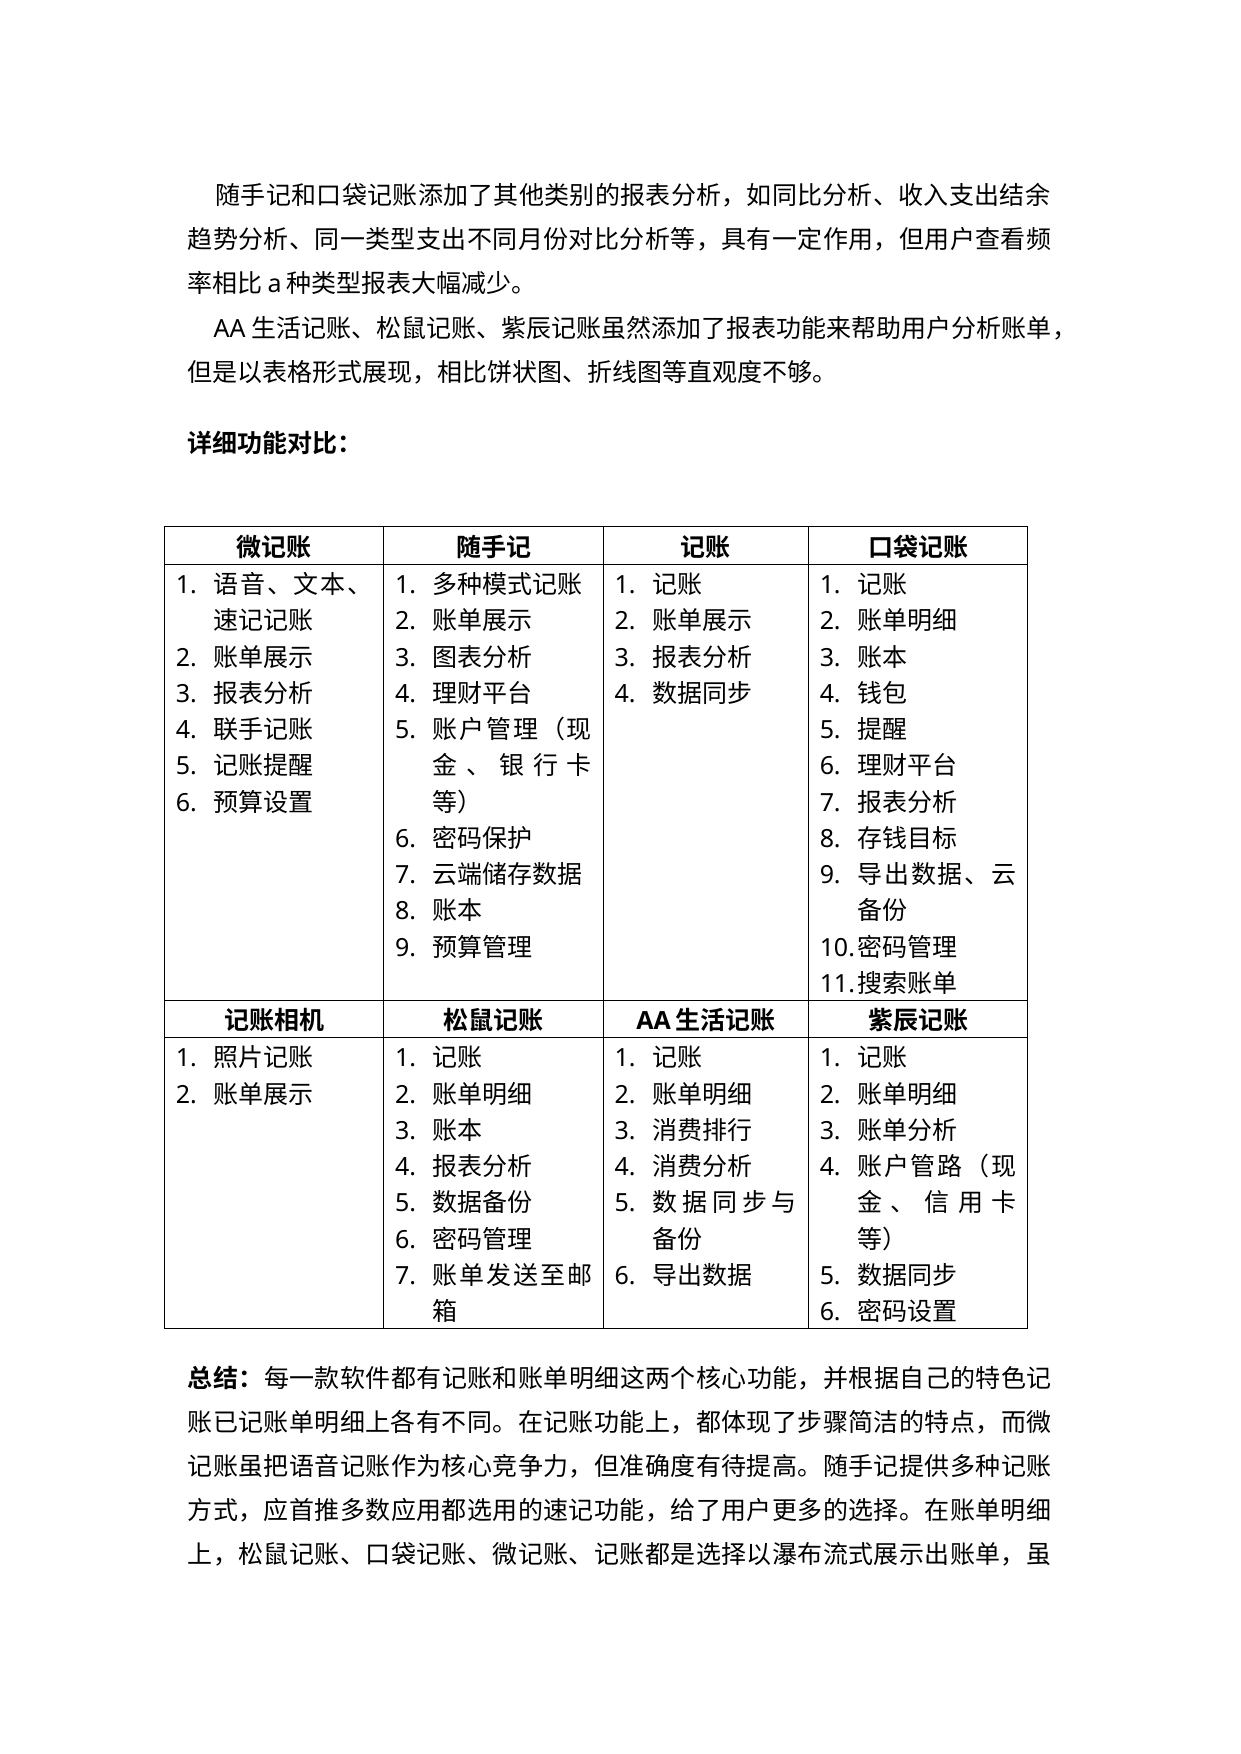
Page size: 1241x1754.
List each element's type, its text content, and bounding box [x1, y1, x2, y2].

table_cell 多种模式记账 账单展示 图表分析 理财平台 账户管理（现金、银行卡等） 密码保护 云端储存数据 账本 预算管理 [384, 565, 603, 999]
subtitle 详细功能对比： [187, 419, 1053, 463]
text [187, 561, 1053, 1574]
text AA生活记账、松鼠记账、紫辰记账虽然添加了报表功能来帮助用户分析账单，但是以表格形式展现，相比饼状图、折线图等直观度不够。 [187, 304, 1053, 392]
table_header 记账 [604, 527, 808, 563]
table_cell 语音、文本、速记记账 账单展示 报表分析 联手记账 记账提醒 预算设置 [165, 565, 383, 999]
table_cell 紫辰记账 [809, 1001, 1027, 1037]
table_cell 记账 账单明细 消费排行 消费分析 数据同步与备份 导出数据 [604, 1038, 808, 1328]
table_cell 记账 账单明细 账本 报表分析 数据备份 密码管理 账单发送至邮箱 [384, 1038, 603, 1328]
table_cell 照片记账 账单展示 [165, 1038, 383, 1328]
table_cell 记账 账单明细 账本 钱包 提醒 理财平台 报表分析 存钱目标 导出数据、云备份 密码管理 搜索账单 [809, 565, 1027, 999]
table_cell 松鼠记账 [384, 1001, 603, 1037]
table_cell 记账相机 [165, 1001, 383, 1037]
table_header 口袋记账 [809, 527, 1027, 563]
text 随手记和口袋记账添加了其他类别的报表分析，如同比分析、收入支出结余趋势分析、同一类型支出不同月份对比分析等，具有一定作用，但用户查看频率相比a种类型报表大幅减少。 [187, 172, 1053, 304]
table_header 微记账 [165, 527, 383, 563]
table_header 随手记 [384, 527, 603, 563]
table_cell AA生活记账 [604, 1001, 808, 1037]
table_cell 记账 账单明细 账单分析 账户管路（现金、信用卡等） 数据同步 密码设置 [809, 1038, 1027, 1328]
table_cell 记账 账单展示 报表分析 数据同步 [604, 565, 808, 999]
